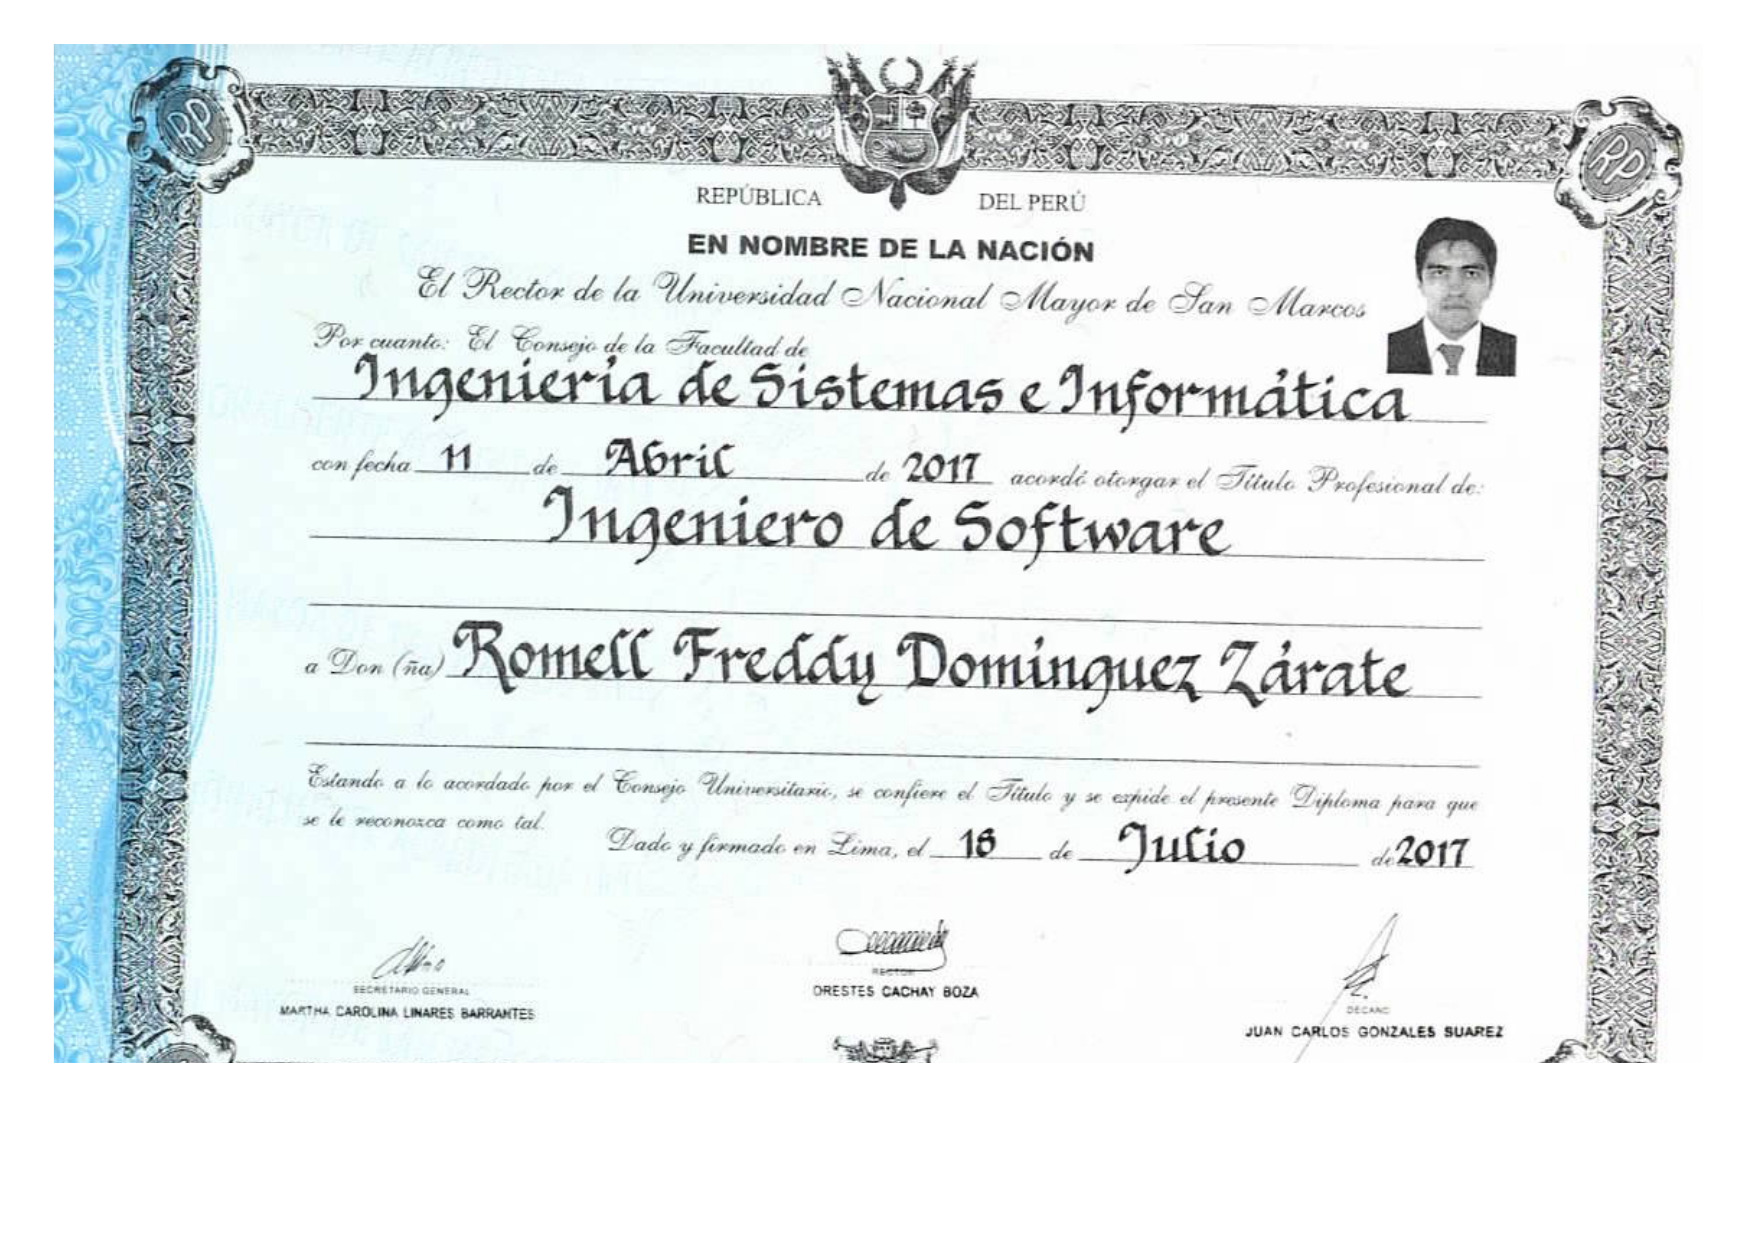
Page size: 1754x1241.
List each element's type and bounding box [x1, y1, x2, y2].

picture [53, 44, 1704, 1063]
